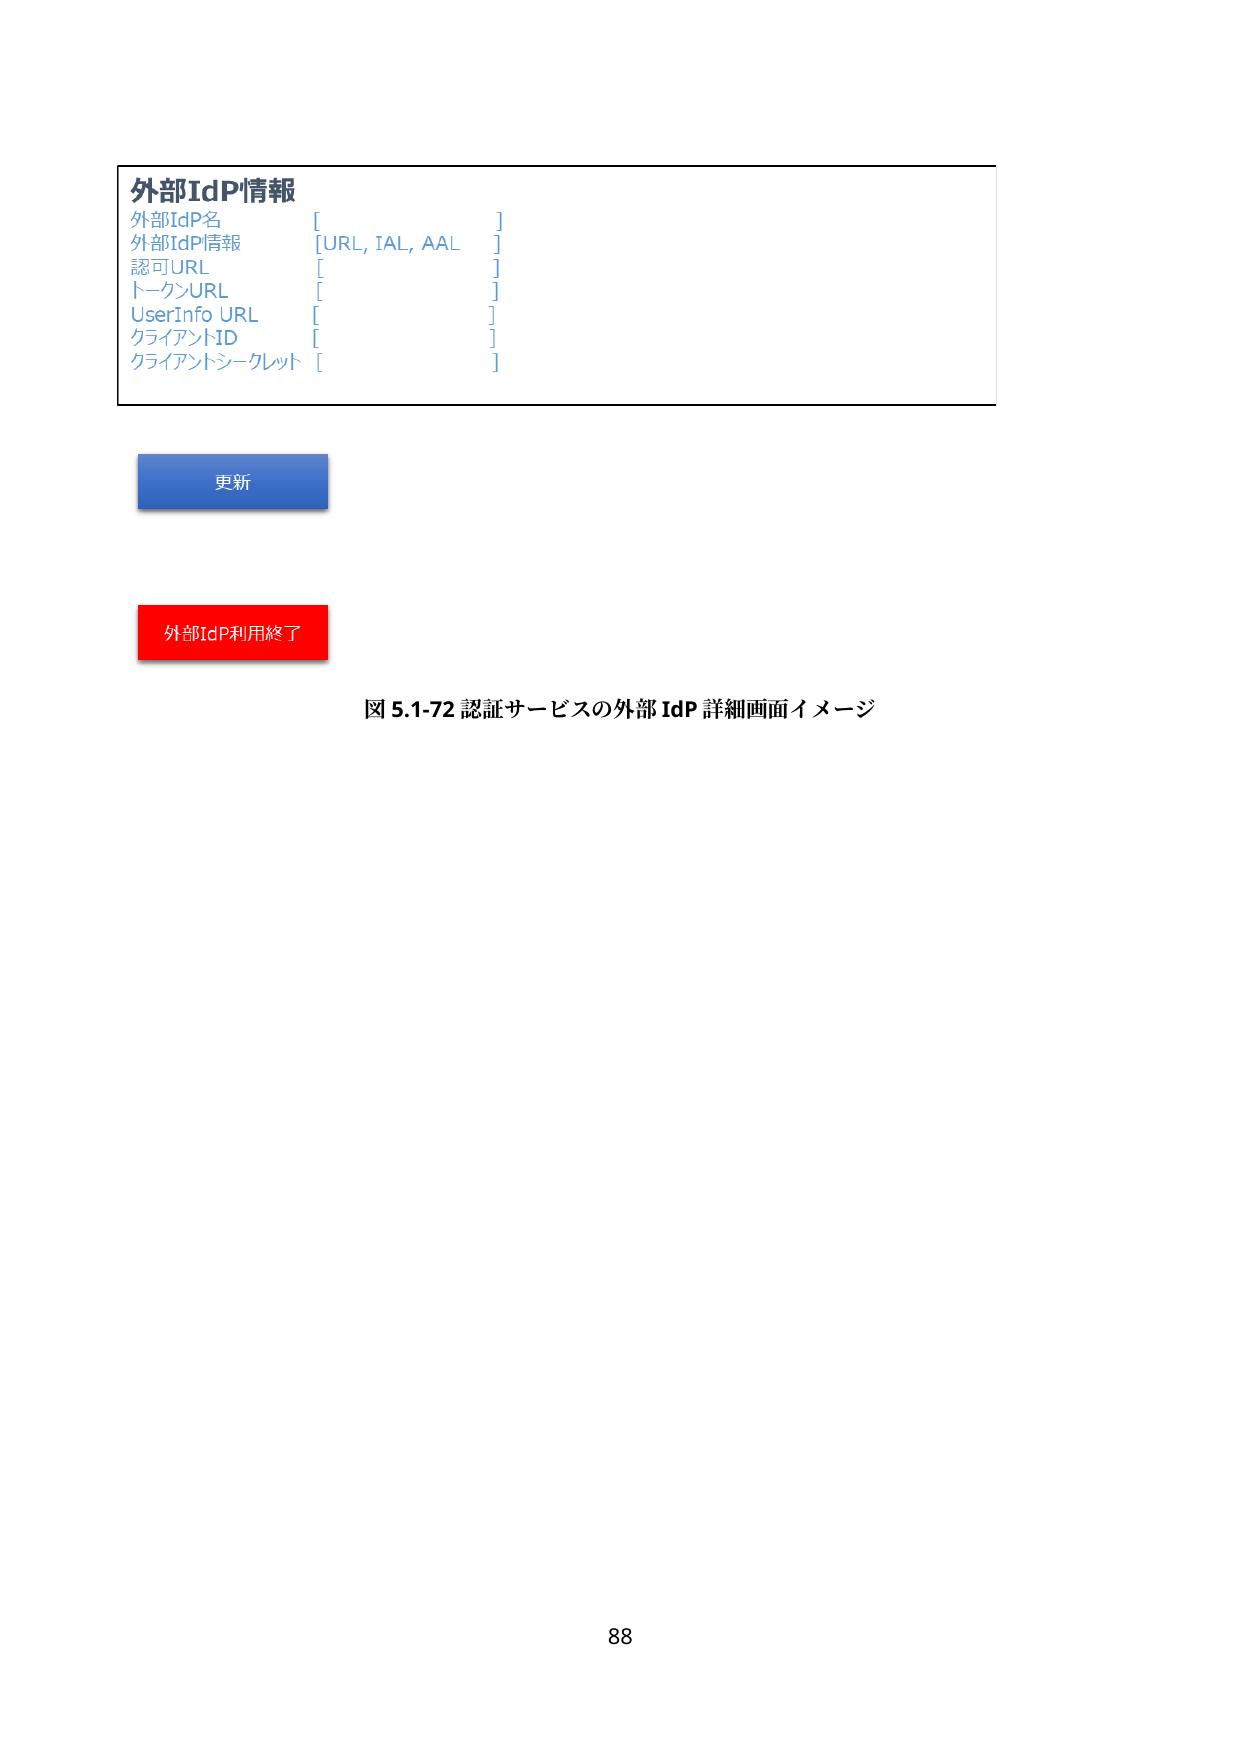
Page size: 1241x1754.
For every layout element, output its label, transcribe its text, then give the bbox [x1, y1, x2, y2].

picture [112, 164, 997, 671]
